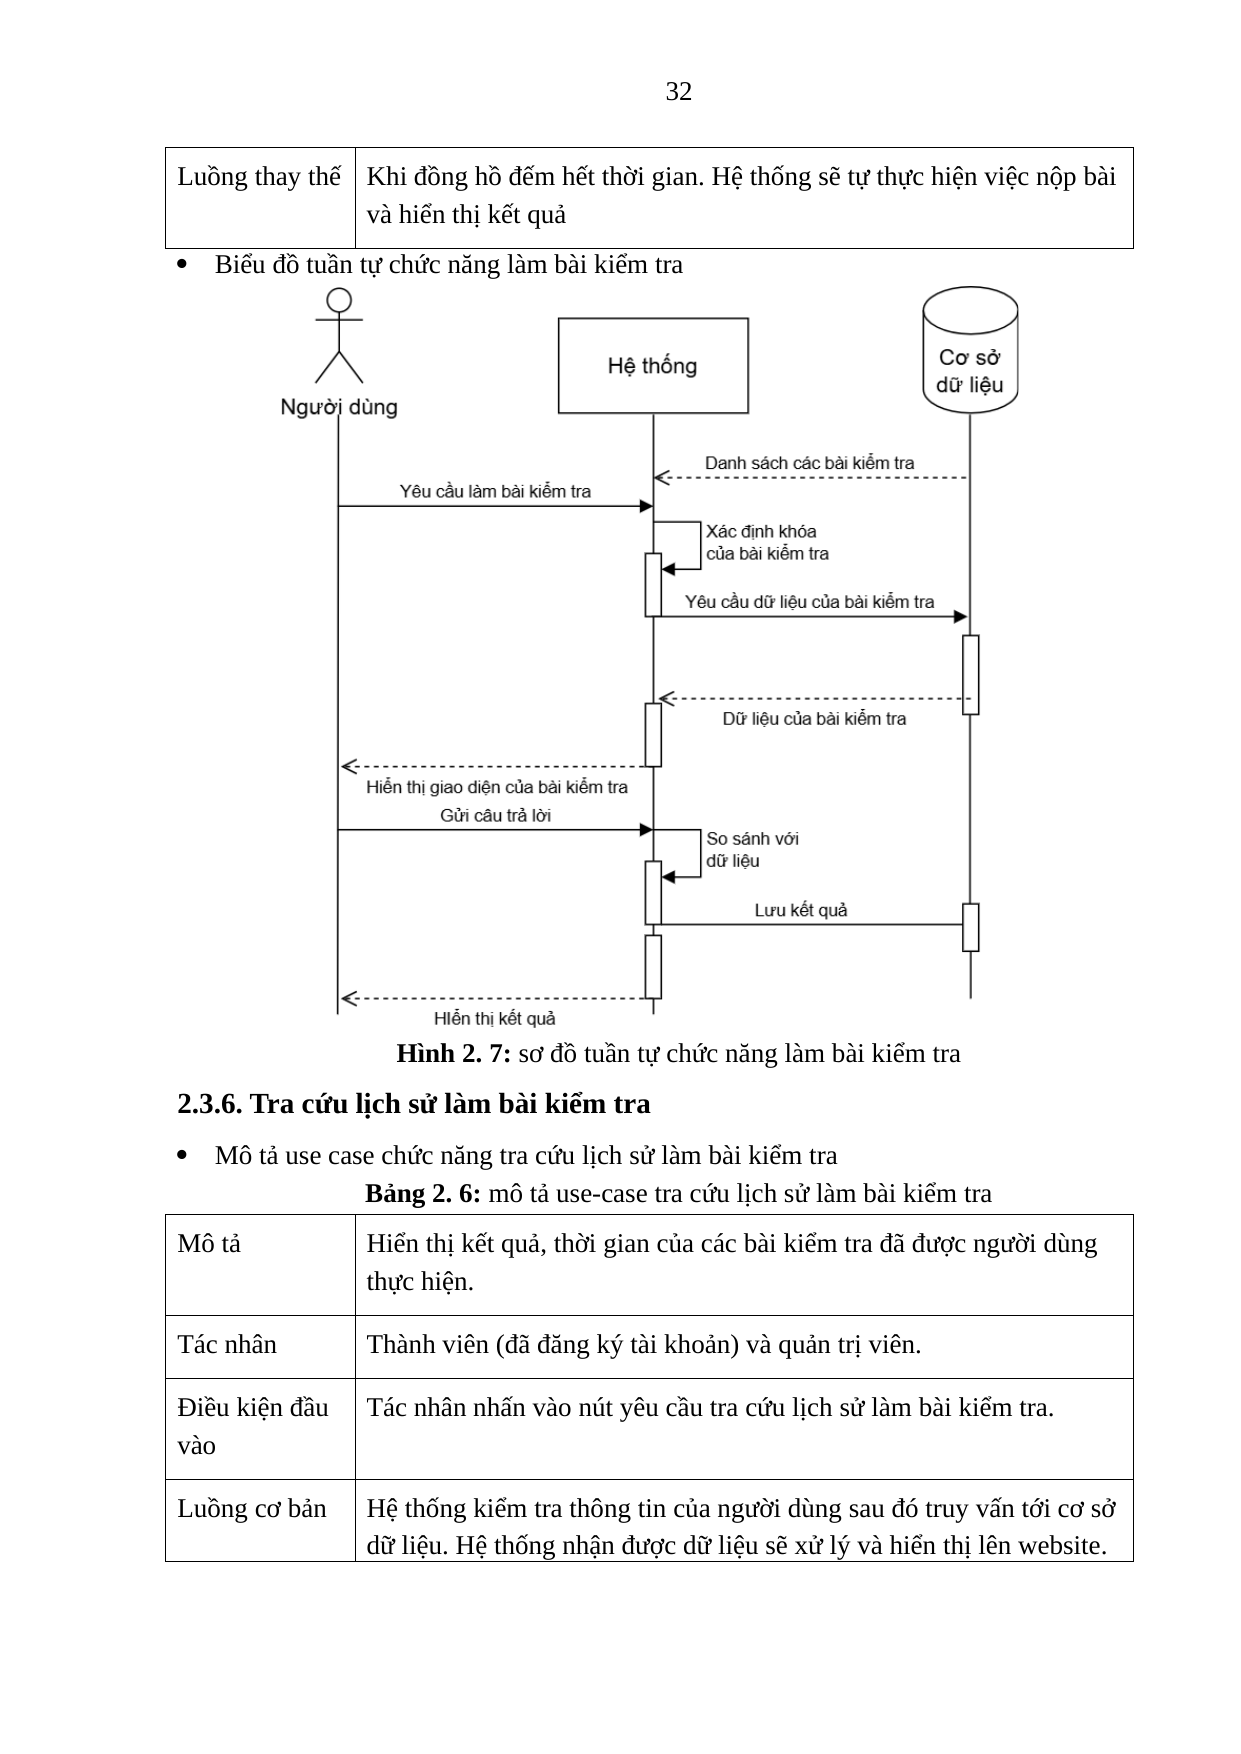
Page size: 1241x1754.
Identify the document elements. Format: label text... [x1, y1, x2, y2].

table_header Mô tả [166, 1215, 355, 1315]
text Hình 2. 7: sơ đồ tuần tự chức năng làm bài kiểm tra [177, 1037, 1122, 1068]
table_header Hiển thị kết quả, thời gian của các bài kiểm tra đã được người dùng thực hiện. [356, 1215, 1133, 1315]
table_cell Khi đồng hồ đếm hết thời gian. Hệ thống sẽ tự thực hiện việc nộp bài và hiển thị kết quả [356, 148, 1133, 248]
table_cell Luồng thay thế [166, 148, 355, 248]
table_cell Tác nhân [166, 1316, 355, 1378]
subtitle 2.3.6. Tra cứu lịch sử làm bài kiểm tra [177, 1087, 1122, 1120]
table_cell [356, 1480, 1133, 1561]
picture [280, 286, 1019, 1031]
table_cell Thành viên (đã đăng ký tài khoản) và quản trị viên. [356, 1316, 1133, 1378]
table_cell Điều kiện đầu vào [166, 1379, 355, 1479]
table_cell Tác nhân nhấn vào nút yêu cầu tra cứu lịch sử làm bài kiểm tra. [356, 1379, 1133, 1479]
list Biểu đồ tuần tự chức năng làm bài kiểm tra [177, 249, 1122, 280]
list Mô tả use case chức năng tra cứu lịch sử làm bài kiểm tra [177, 1139, 1122, 1171]
text Bảng 2. 6: mô tả use-case tra cứu lịch sử làm bài kiểm tra [177, 1177, 1122, 1208]
table_cell Luồng cơ bản [166, 1480, 355, 1561]
